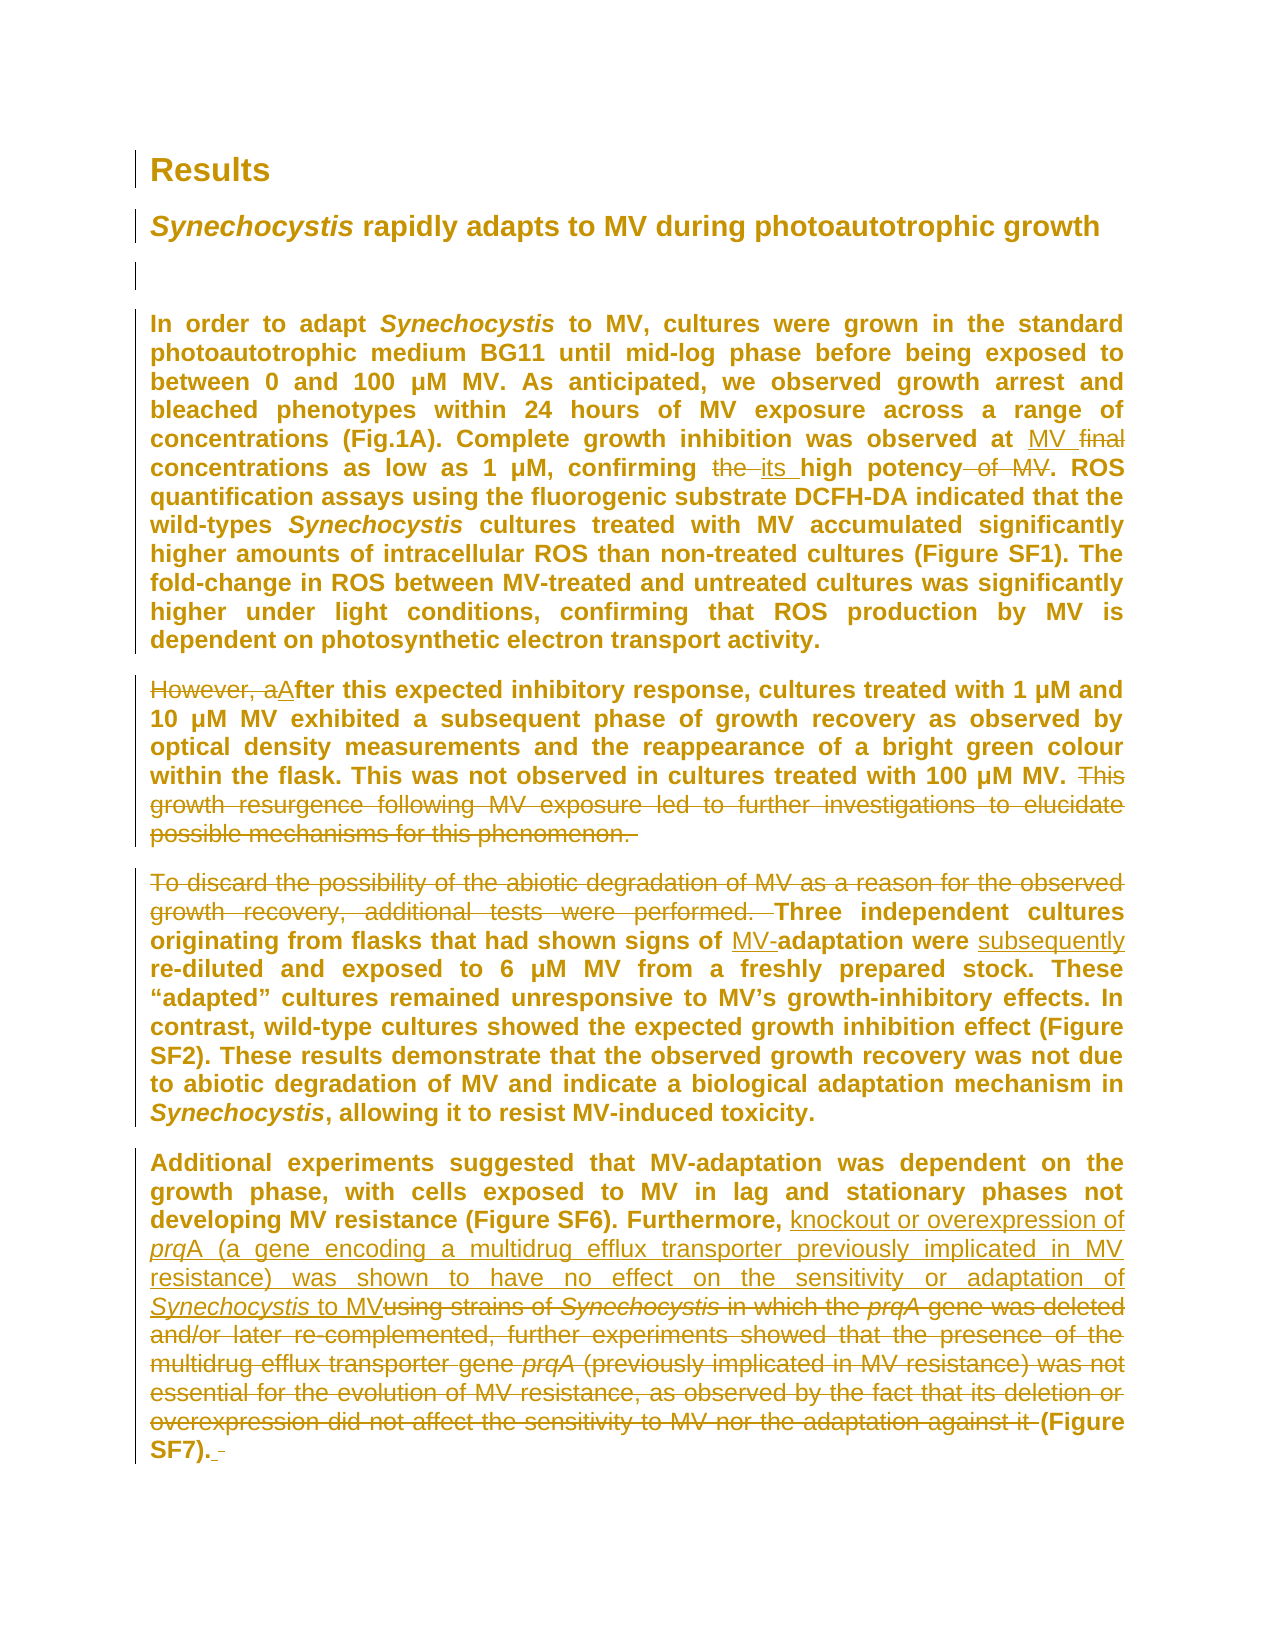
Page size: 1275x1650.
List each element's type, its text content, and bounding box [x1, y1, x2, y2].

text Three independent cultures originating from flasks that had shown signs of adaptation were re-diluted and exposed to 6 μM MV from a freshly prepared stock. These “adapted” cultures remained unresponsive to MV’s growth-inhibitory effects. In contrast, wild-type cultures showed the expected growth inhibition effect (Figure SF2). These results demonstrate that the observed growth recovery was not due to abiotic degradation of MV and indicate a biological adaptation mechanism in Synechocystis, allowing it to resist MV-induced toxicity. [150, 885, 1125, 1127]
text fter this expected inhibitory response, cultures treated with 1 μM and 10 μM MV exhibited a subsequent phase of growth recovery as observed by optical density measurements and the reappearance of a bright green colour within the flask. This was not observed in cultures treated with 100 μM MV. [150, 807, 1125, 847]
text fter this expected inhibitory response, cultures treated with 1 μM and 10 μM MV exhibited a subsequent phase of growth recovery as observed by optical density measurements and the reappearance of a bright green colour within the flask. This was not observed in cultures treated with 100 μM MV. [150, 675, 1125, 806]
text In order to adapt Synechocystis to MV, cultures were grown in the standard photoautotrophic medium BG11 until mid-log phase before being exposed to between 0 and 100 μM MV. As anticipated, we observed growth arrest and bleached phenotypes within 24 hours of MV exposure across a range of concentrations (Fig.1A). Complete growth inhibition was observed at concentrations as low as 1 μM, confirming high potency. ROS quantification assays using the fluorogenic substrate DCFH-DA indicated that the wild-types Synechocystis cultures treated with MV accumulated significantly higher amounts of intracellular ROS than non-treated cultures (Figure SF1). The fold-change in ROS between MV-treated and untreated cultures was significantly higher under light conditions, confirming that ROS production by MV is dependent on photosynthetic electron transport activity. [150, 309, 1125, 654]
subtitle Synechocystis rapidly adapts to MV during photoautotrophic growth [150, 209, 1125, 243]
text Additional experiments suggested that MV-adaptation was dependent on the growth phase, with cells exposed to MV in lag and stationary phases not developing MV resistance (Figure SF6). Furthermore, (Figure SF7). [150, 1148, 1125, 1288]
text Additional experiments suggested that MV-adaptation was dependent on the growth phase, with cells exposed to MV in lag and stationary phases not developing MV resistance (Figure SF6). Furthermore, (Figure SF7). [150, 1289, 1125, 1365]
text Additional experiments suggested that MV-adaptation was dependent on the growth phase, with cells exposed to MV in lag and stationary phases not developing MV resistance (Figure SF6). Furthermore, (Figure SF7). [150, 1366, 1125, 1464]
subtitle Results [150, 150, 1125, 188]
